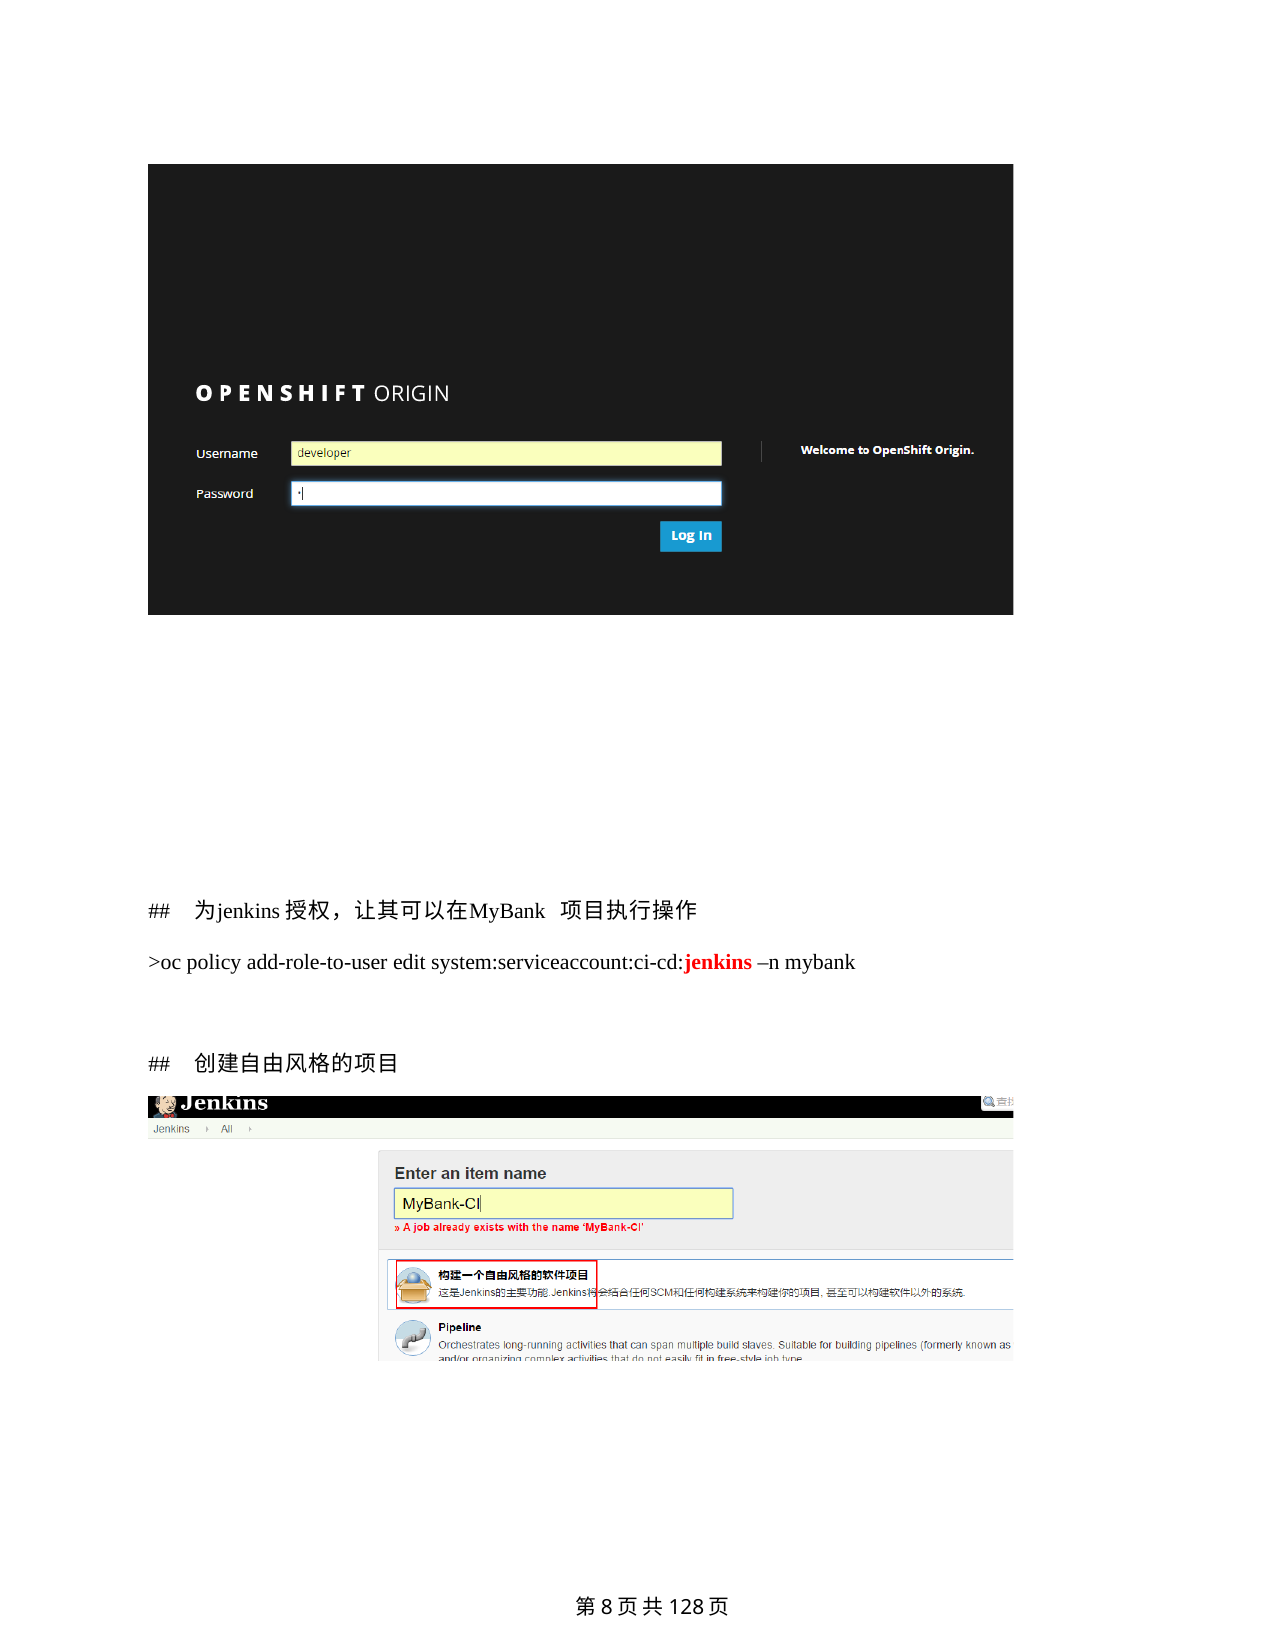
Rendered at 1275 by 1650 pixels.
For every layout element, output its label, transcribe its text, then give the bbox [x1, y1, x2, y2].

picture [148, 1096, 1014, 1361]
text >oc policy add-role-to-user edit system:serviceaccount:ci-cd:jenkins –n mybank [148, 943, 1156, 981]
picture [148, 164, 1014, 615]
text ## 为jenkins授权，让其可以在MyBank项目执行操作 [148, 890, 1156, 927]
text ## 创建自由风格的项目 [148, 1043, 1156, 1081]
